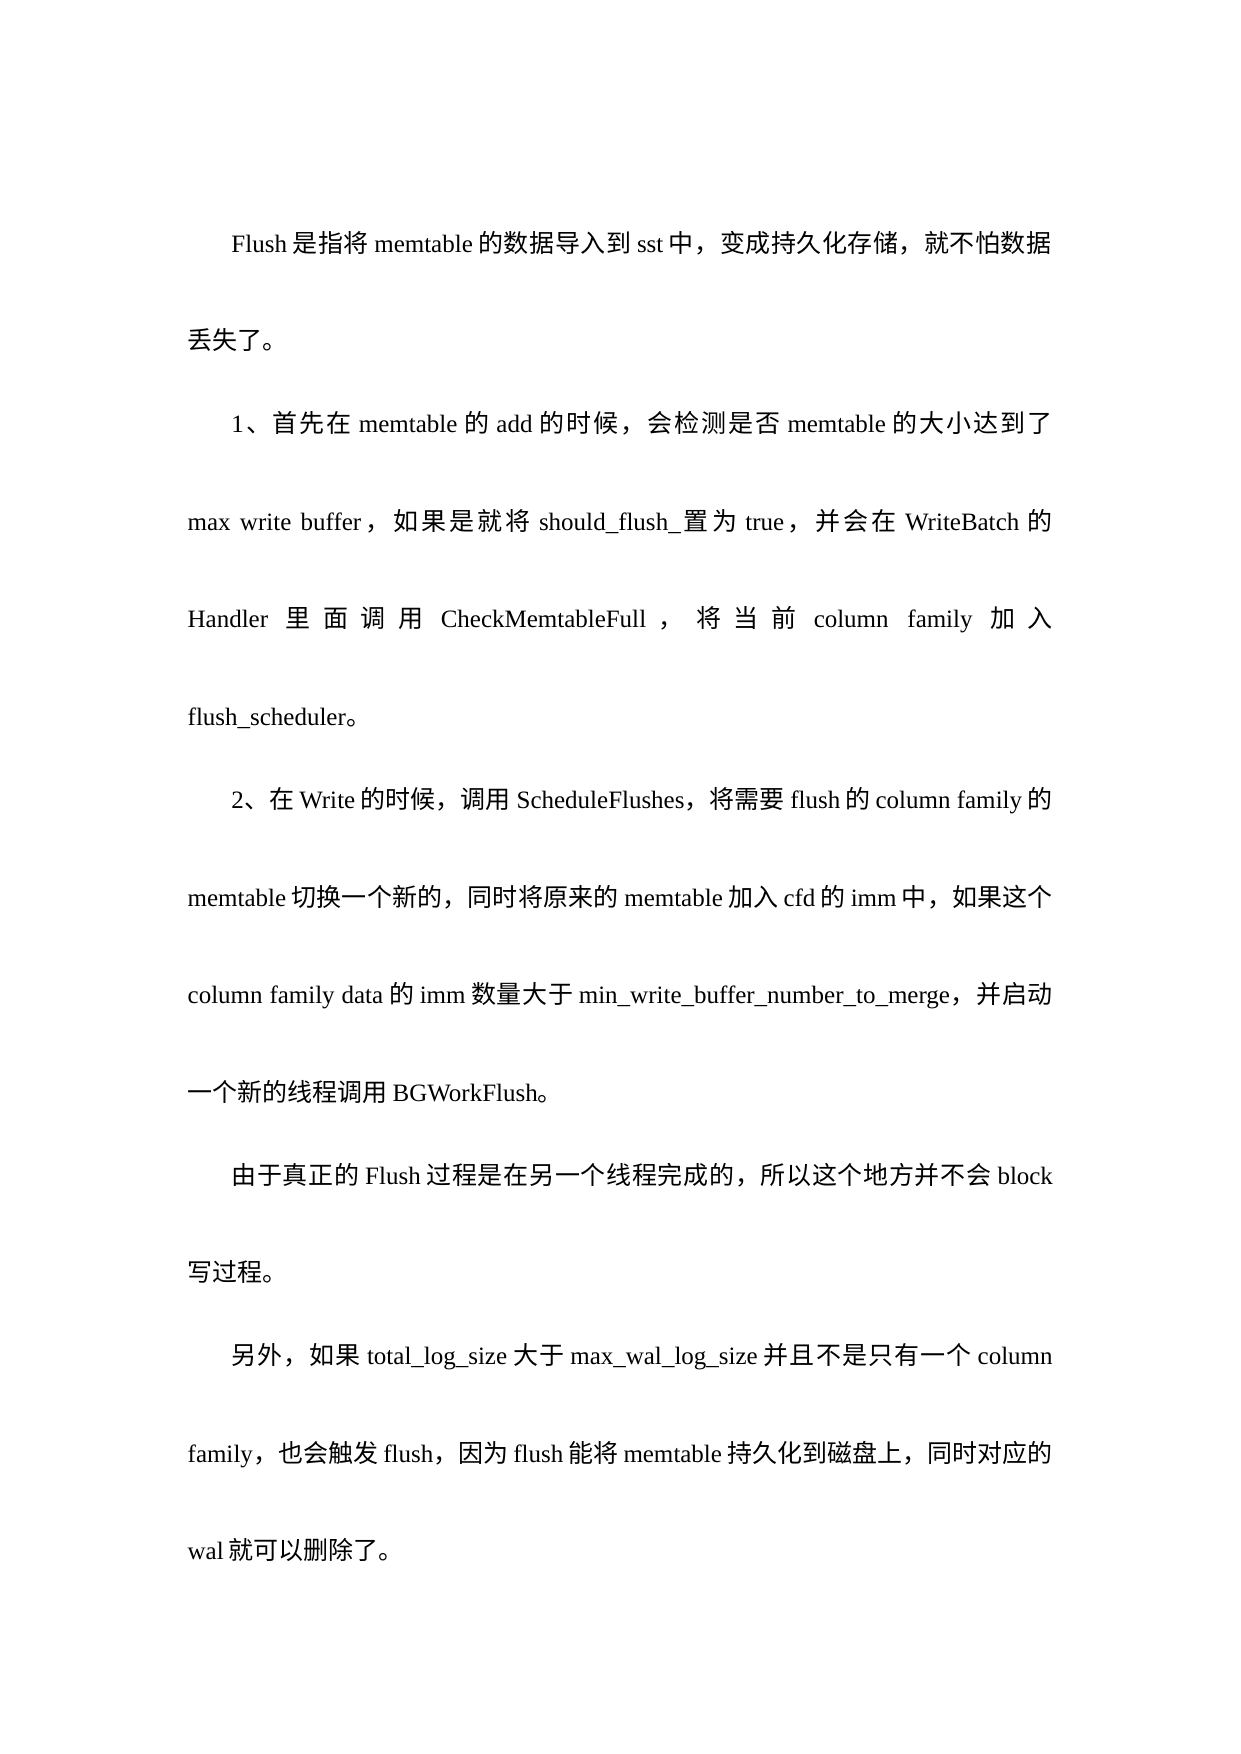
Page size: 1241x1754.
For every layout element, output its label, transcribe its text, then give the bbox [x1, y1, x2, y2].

text 2、在Write的时候，调用ScheduleFlushes，将需要flush的column family的memtable切换一个新的，同时将原来的memtable加入cfd的imm中，如果这个column family data的imm数量大于min_write_buffer_number_to_merge，并启动一个新的线程调用BGWorkFlush。 [187, 765, 1053, 1123]
text Flush是指将memtable的数据导入到sst中，变成持久化存储，就不怕数据丢失了。 [187, 209, 1053, 371]
text 1、首先在memtable的add的时候，会检测是否memtable的大小达到了max write buffer，如果是就将should_flush_置为true，并会在WriteBatch的Handler里面调用CheckMemtableFull，将当前column family加入flush_scheduler。 [187, 389, 1053, 747]
text 另外，如果total_log_size大于max_wal_log_size并且不是只有一个column family，也会触发flush，因为flush能将memtable持久化到磁盘上，同时对应的wal就可以删除了。 [187, 1321, 1053, 1581]
text 由于真正的Flush过程是在另一个线程完成的，所以这个地方并不会block写过程。 [187, 1141, 1053, 1303]
